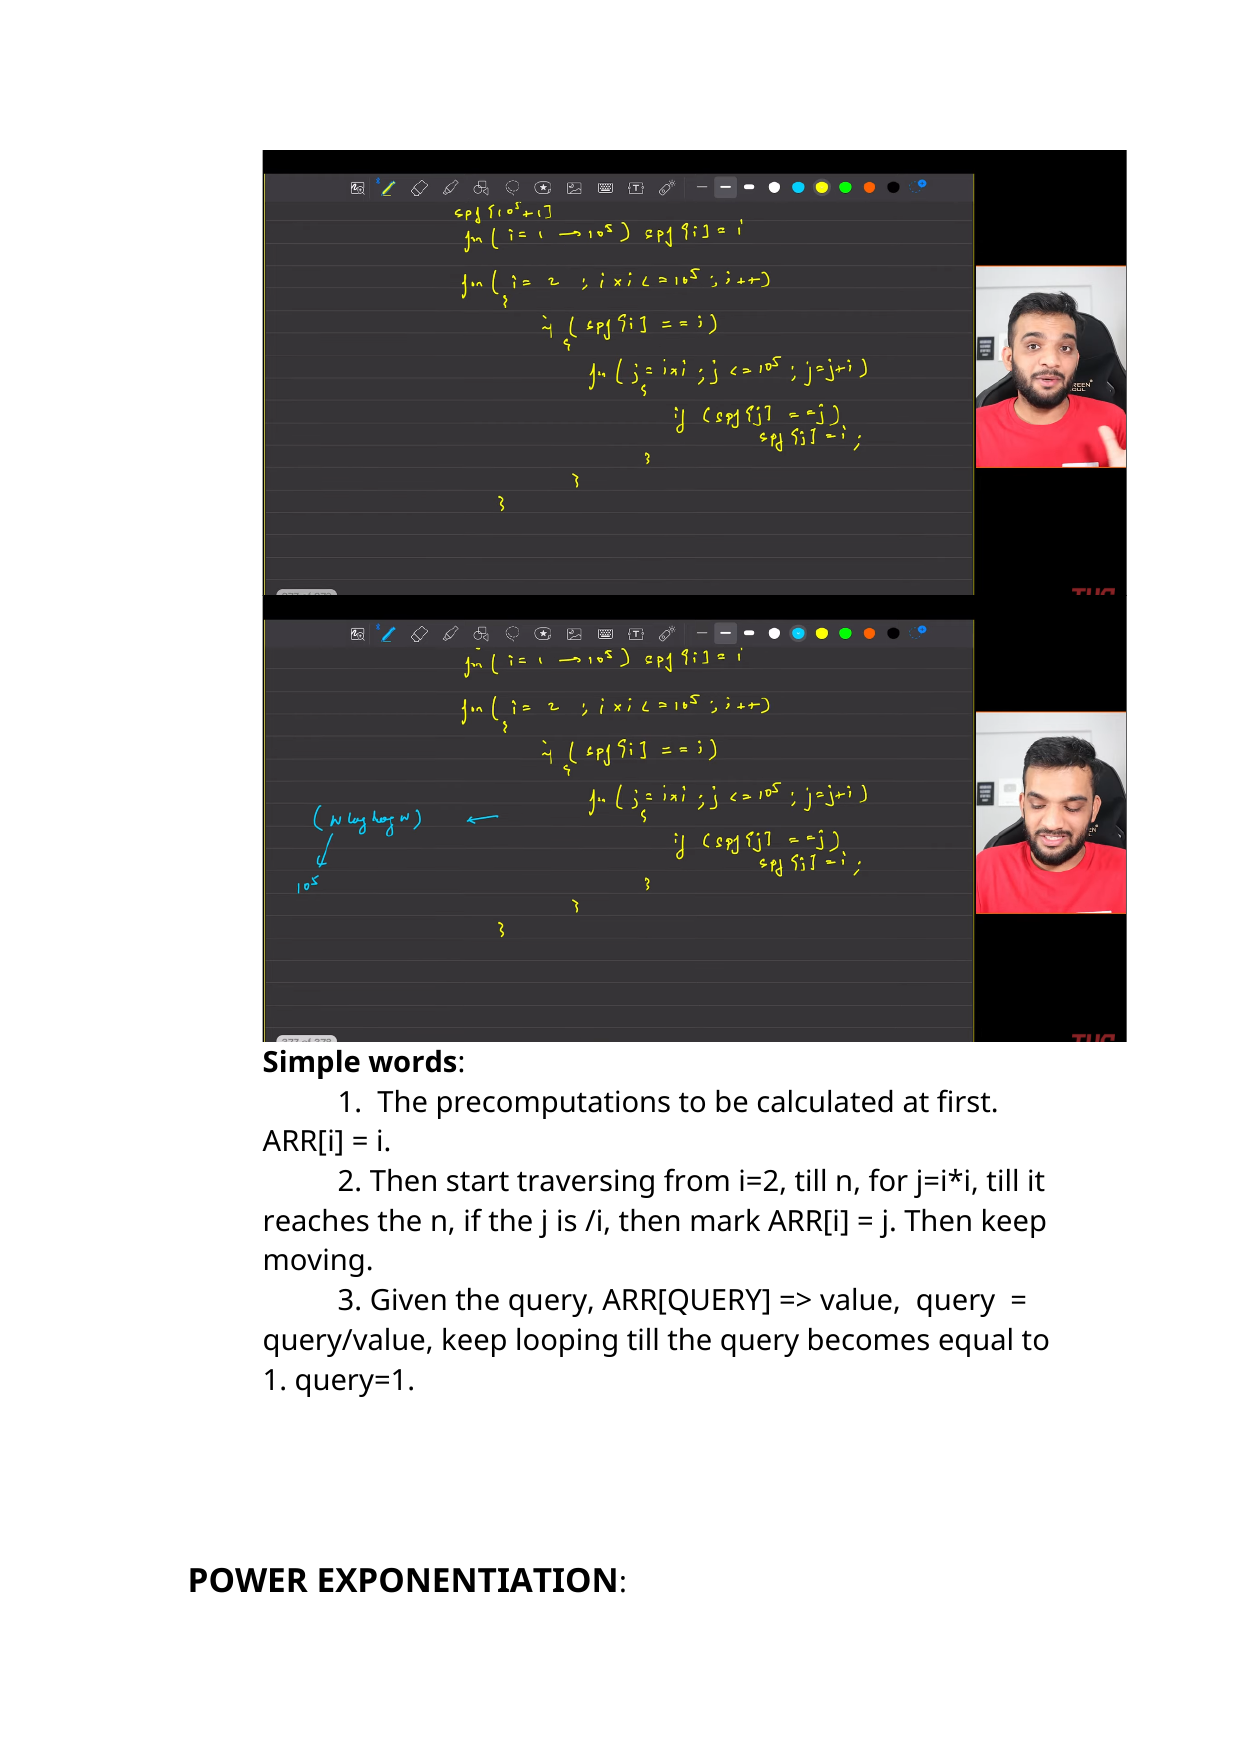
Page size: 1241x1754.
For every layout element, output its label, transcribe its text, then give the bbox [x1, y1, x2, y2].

list Then start traversing from i=2, till n, for j=i*i, till it reaches the n, if the j is /i, then mark ARR[i] = j. Then keep moving. [262, 1160, 1053, 1279]
picture [262, 150, 1127, 1042]
text POWER EXPONENTIATION: [187, 1557, 1053, 1603]
text Simple words: [187, 1041, 1053, 1081]
list Given the query, ARR[QUERY] => value, query = query/value, keep looping till the query becomes equal to 1. query=1. [262, 1279, 1053, 1398]
list The precomputations to be calculated at first. ARR[i] = i. [262, 1081, 1053, 1160]
